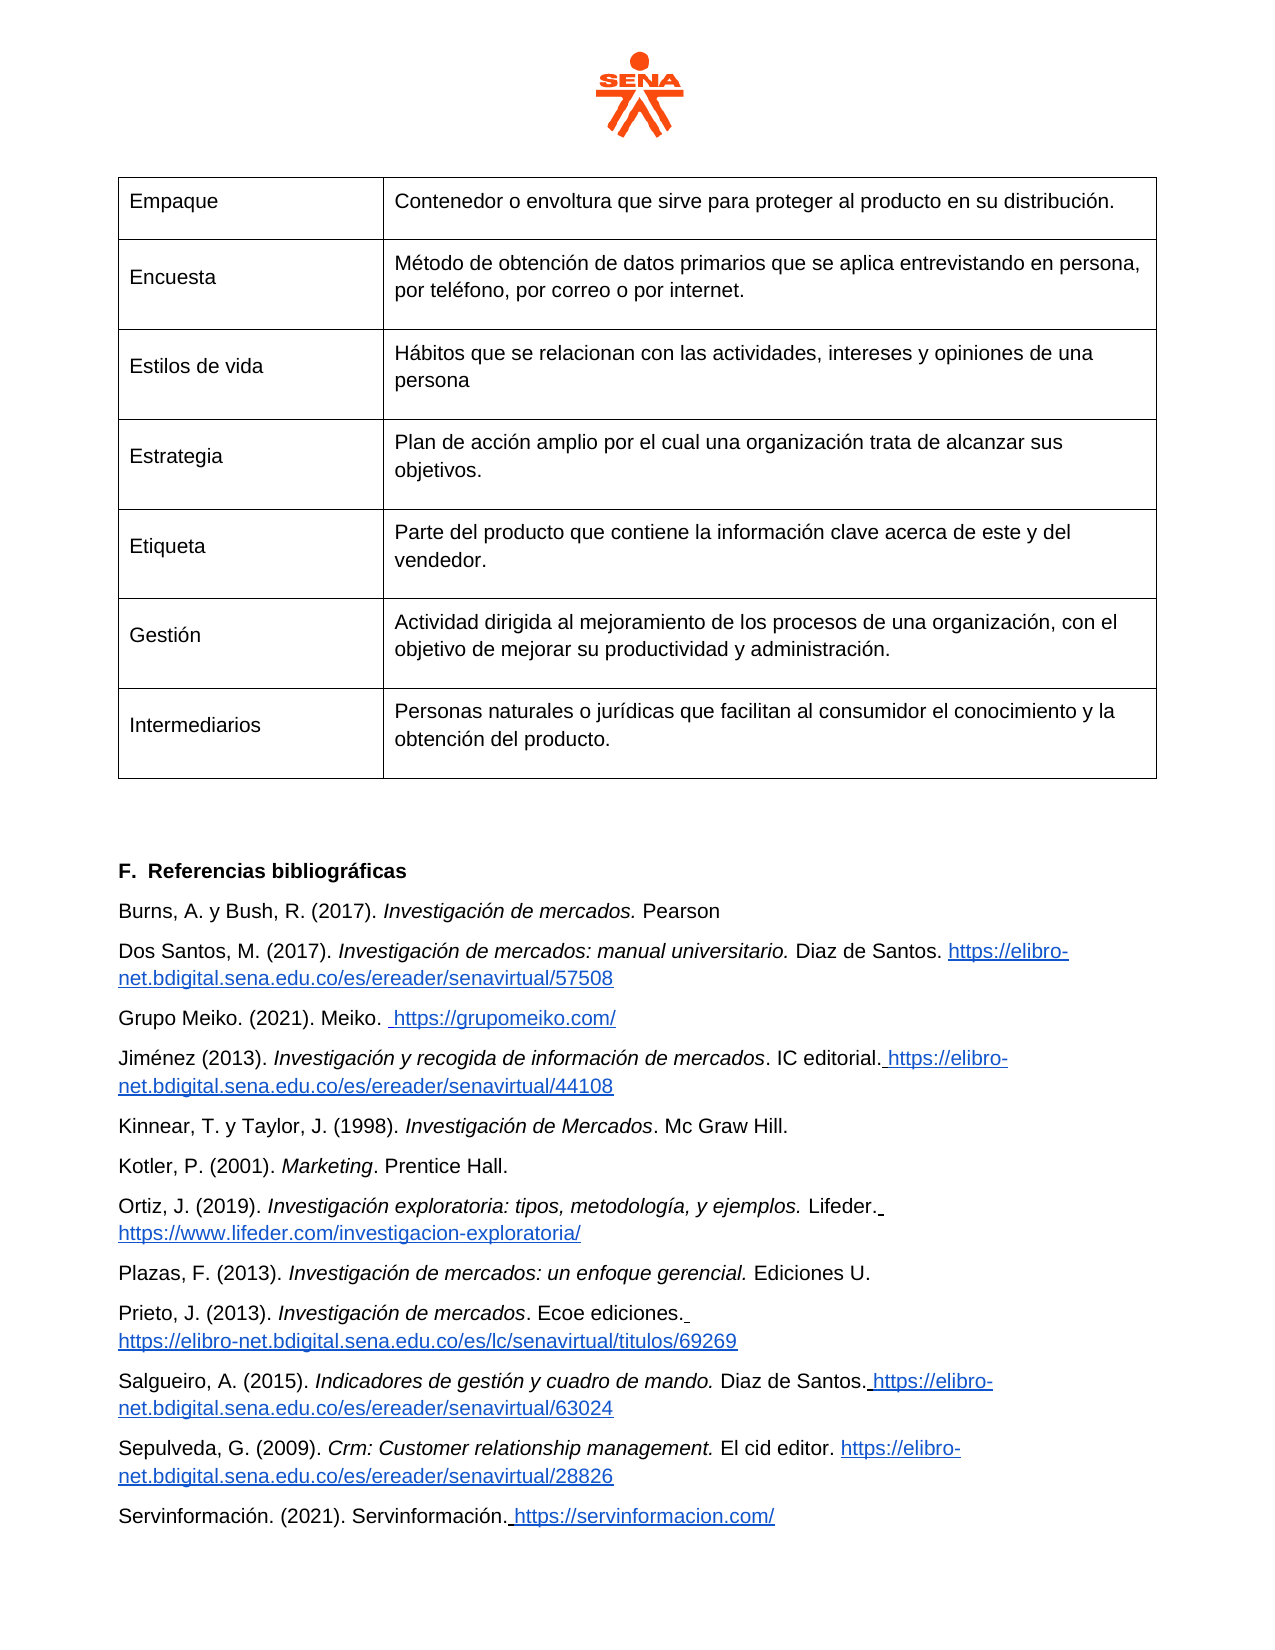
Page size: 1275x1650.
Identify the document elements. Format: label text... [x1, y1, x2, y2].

table_cell Contenedor o envoltura que sirve para proteger al producto en su distribución. [384, 178, 1156, 239]
table_cell Estrategia [119, 420, 383, 508]
text Plazas, F. (2013). Investigación de mercados: un enfoque gerencial. Ediciones U. [118, 1261, 1157, 1285]
table_cell Estilos de vida [119, 330, 383, 419]
text Jiménez (2013). Investigación y recogida de información de mercados. IC editorial. https://elibro-net.bdigital.sena.edu.co/es/ereader/senavirtual/44108 [118, 1046, 1157, 1097]
table_cell Gestión [119, 599, 383, 688]
text Grupo Meiko. (2021). Meiko. https://grupomeiko.com/ [118, 1006, 1157, 1030]
text Burns, A. y Bush, R. (2017). Investigación de mercados. Pearson [118, 898, 1157, 922]
table_cell Intermediarios [119, 689, 383, 777]
text Salgueiro, A. (2015). Indicadores de gestión y cuadro de mando. Diaz de Santos. https://elibro-net.bdigital.sena.edu.co/es/ereader/senavirtual/63024 [118, 1368, 1157, 1420]
text Servinformación. (2021). Servinformación. https://servinformacion.com/ [118, 1503, 1157, 1527]
list Referencias bibliográficas [118, 858, 1157, 882]
text Dos Santos, M. (2017). Investigación de mercados: manual universitario. Diaz de Santos. https://elibro-net.bdigital.sena.edu.co/es/ereader/senavirtual/57508 [118, 938, 1157, 990]
table_cell Encuesta [119, 240, 383, 329]
text Kinnear, T. y Taylor, J. (1998). Investigación de Mercados. Mc Graw Hill. [118, 1113, 1157, 1137]
picture [585, 48, 690, 142]
text Ortiz, J. (2019). Investigación exploratoria: tipos, metodología, y ejemplos. Lifeder. https://www.lifeder.com/investigacion-exploratoria/ [118, 1193, 1157, 1245]
table_cell Plan de acción amplio por el cual una organización trata de alcanzar sus objetivos. [384, 420, 1156, 508]
table_cell Personas naturales o jurídicas que facilitan al consumidor el conocimiento y la obtención del producto. [384, 689, 1156, 777]
table_cell Parte del producto que contiene la información clave acerca de este y del vendedor. [384, 510, 1156, 598]
table_cell Hábitos que se relacionan con las actividades, intereses y opiniones de una persona [384, 330, 1156, 419]
table_cell Etiqueta [119, 510, 383, 598]
table_cell Empaque [119, 178, 383, 239]
text Kotler, P. (2001). Marketing. Prentice Hall. [118, 1153, 1157, 1177]
table_cell Método de obtención de datos primarios que se aplica entrevistando en persona, por teléfono, por correo o por internet. [384, 240, 1156, 329]
text Sepulveda, G. (2009). Crm: Customer relationship management. El cid editor. https://elibro-net.bdigital.sena.edu.co/es/ereader/senavirtual/28826 [118, 1436, 1157, 1487]
text Prieto, J. (2013). Investigación de mercados. Ecoe ediciones. https://elibro-net.bdigital.sena.edu.co/es/lc/senavirtual/titulos/69269 [118, 1301, 1157, 1352]
table_cell Actividad dirigida al mejoramiento de los procesos de una organización, con el objetivo de mejorar su productividad y administración. [384, 599, 1156, 688]
